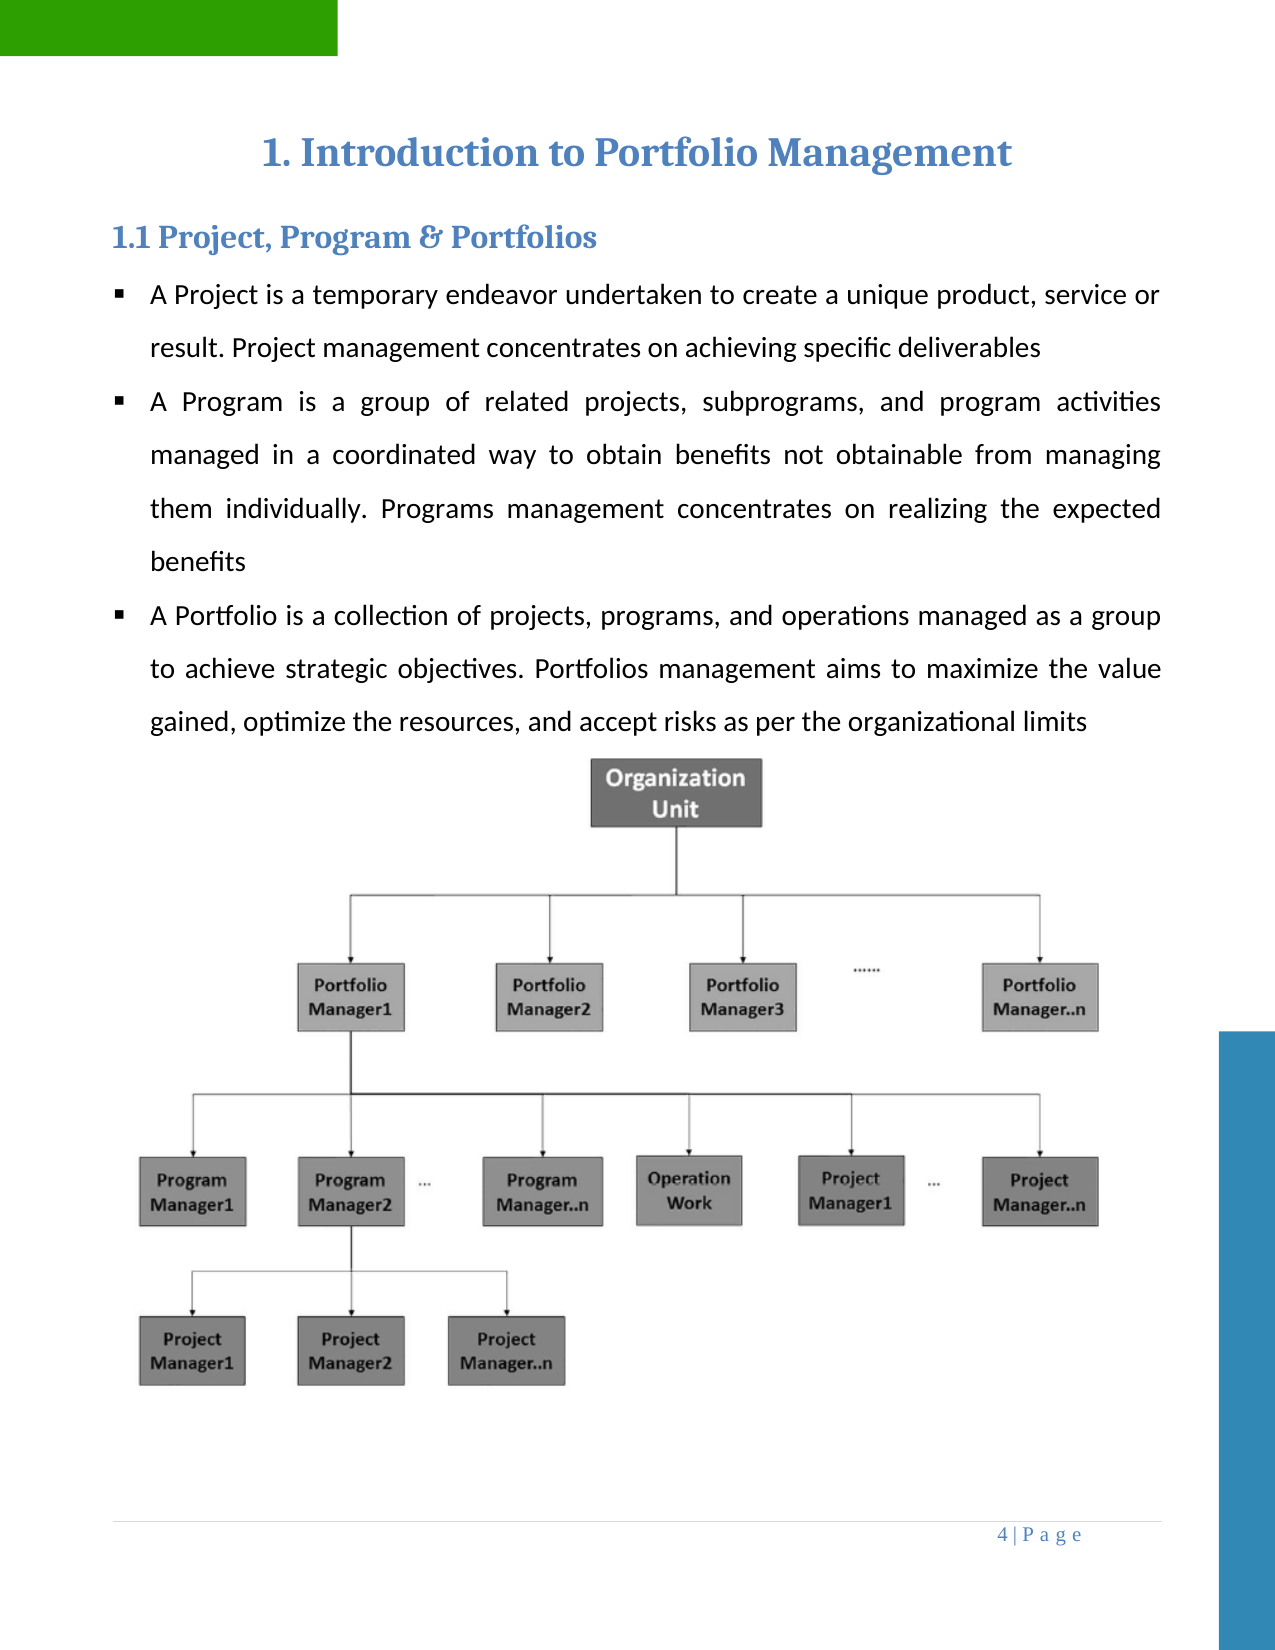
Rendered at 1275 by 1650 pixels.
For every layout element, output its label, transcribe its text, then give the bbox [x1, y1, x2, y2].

text 1.1 Project, Program & Portfolios [112, 218, 1162, 257]
subtitle 1. Introduction to Portfolio Management [112, 129, 1162, 177]
list A Program is a group of related projects, subprograms, and program activities managed in a coordinated way to obtain benefits not obtainable from managing them individually. Programs management concentrates on realizing the expected benefits [112, 383, 1162, 579]
list A Portfolio is a collection of projects, programs, and operations managed as a group to achieve strategic objectives. Portfolios management aims to maximize the value gained, optimize the resources, and accept risks as per the organizational limits [112, 597, 1162, 739]
list A Project is a temporary endeavor undertaken to create a unique product, service or result. Project management concentrates on achieving specific deliverables [112, 276, 1162, 365]
